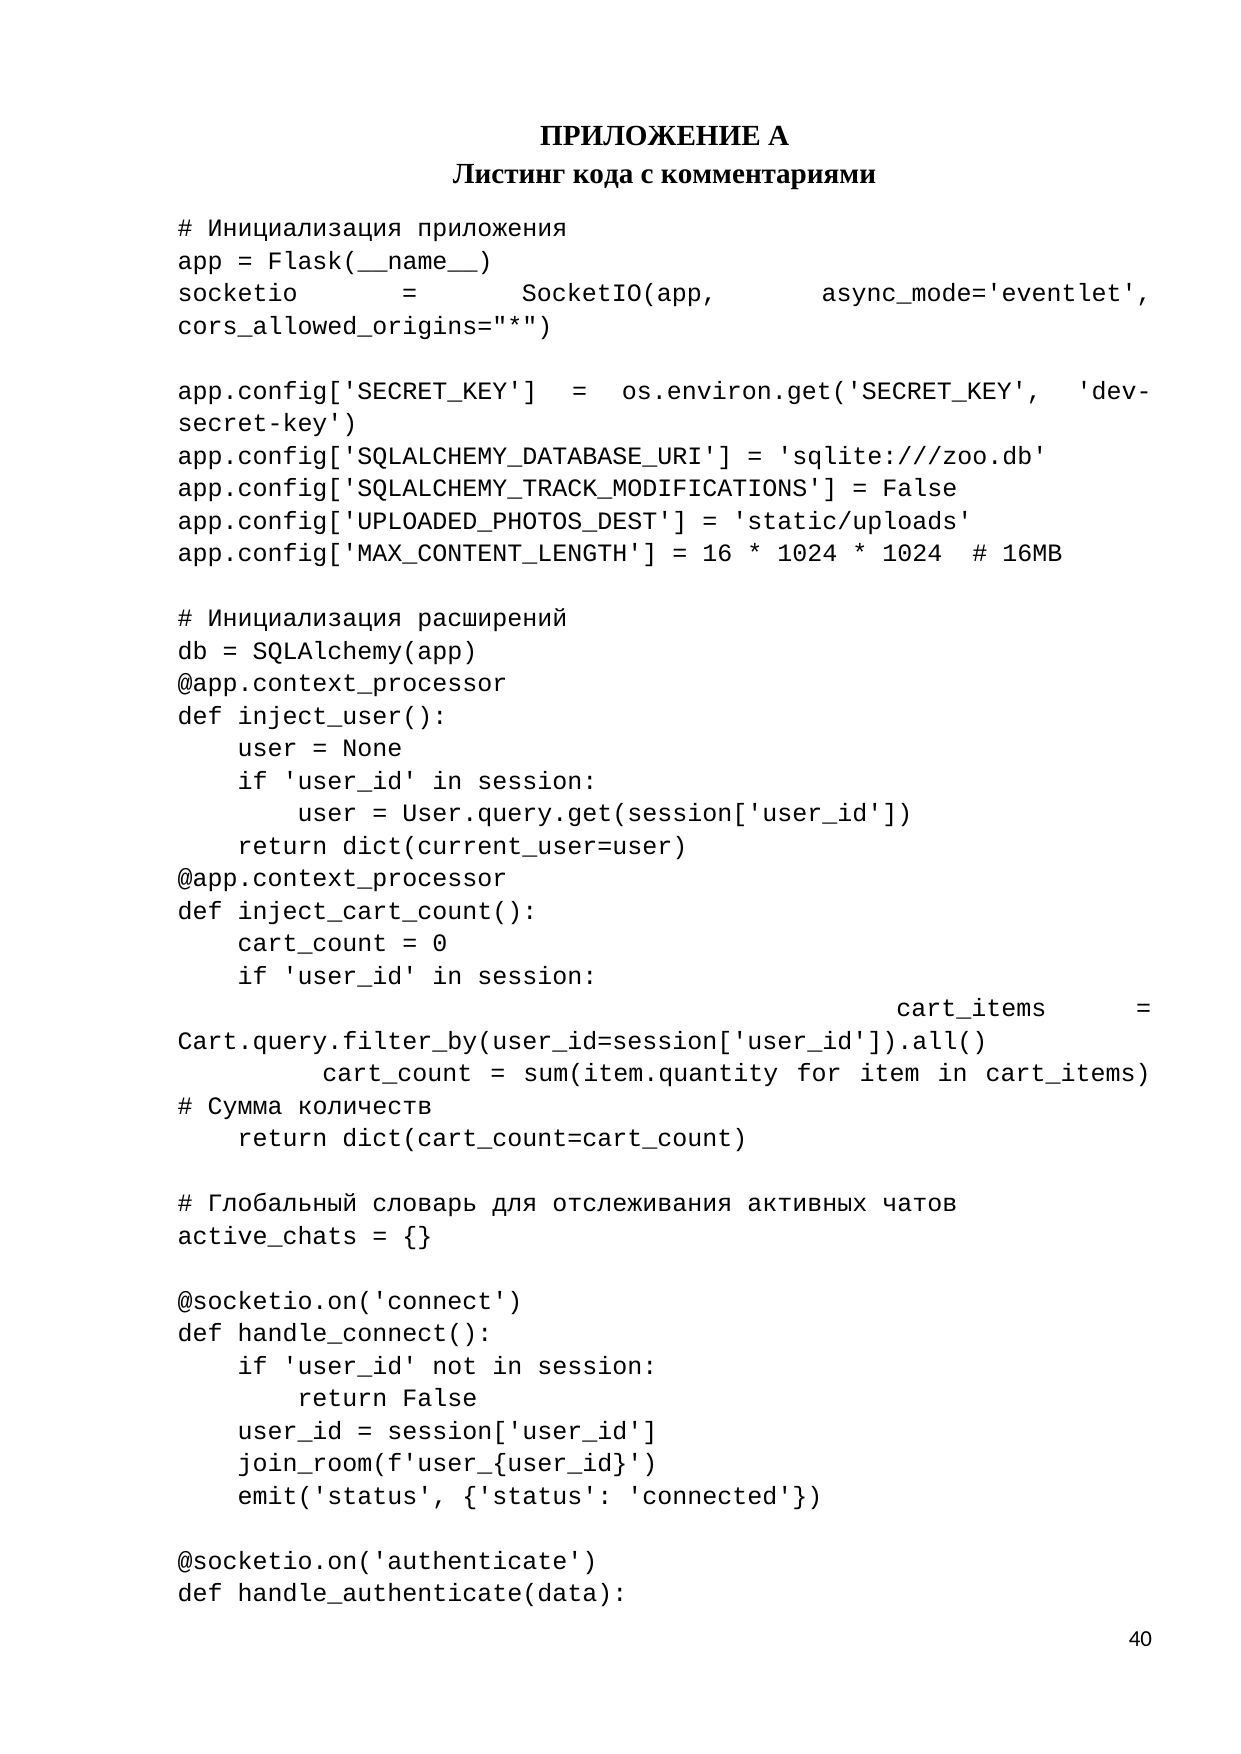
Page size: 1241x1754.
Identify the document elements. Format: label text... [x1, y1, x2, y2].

text def inject_user(): [177, 703, 1152, 732]
text def inject_cart_count(): [177, 898, 1152, 927]
text app.config['UPLOADED_PHOTOS_DEST'] = 'static/uploads' [177, 508, 1152, 537]
text app.config['SECRET_KEY'] = os.environ.get('SECRET_KEY', 'dev-secret-key') [177, 378, 1152, 439]
text join_room(f'user_{user_id}') [177, 1451, 1152, 1479]
text cart_count = 0 [177, 931, 1152, 959]
text return dict(cart_count=cart_count) [177, 1126, 1152, 1154]
text # Инициализация расширений [177, 606, 1152, 634]
text return False [177, 1386, 1152, 1414]
text app.config['SQLALCHEMY_DATABASE_URI'] = 'sqlite:///zoo.db' [177, 443, 1152, 472]
text user_id = session['user_id'] [177, 1418, 1152, 1447]
text @socketio.on('connect') [177, 1288, 1152, 1317]
text @app.context_processor [177, 866, 1152, 894]
text user = User.query.get(session['user_id']) [177, 801, 1152, 829]
text socketio = SocketIO(app, async_mode='eventlet', cors_allowed_origins="*") [177, 281, 1152, 342]
text if 'user_id' in session: [177, 963, 1152, 992]
text if 'user_id' not in session: [177, 1353, 1152, 1382]
text db = SQLAlchemy(app) [177, 638, 1152, 667]
text emit('status', {'status': 'connected'}) [177, 1483, 1152, 1512]
text def handle_connect(): [177, 1321, 1152, 1349]
text # Инициализация приложения [177, 216, 1152, 244]
text cart_count = sum(item.quantity for item in cart_items) # Сумма количеств [177, 1061, 1152, 1122]
text app.config['MAX_CONTENT_LENGTH'] = 16 * 1024 * 1024 # 16MB [177, 541, 1152, 569]
text active_chats = {} [177, 1223, 1152, 1252]
text def handle_authenticate(data): [177, 1581, 1152, 1609]
subtitle ПРИЛОЖЕНИЕ А [177, 118, 1152, 152]
text user = None [177, 736, 1152, 764]
text cart_items = Cart.query.filter_by(user_id=session['user_id']).all() [177, 996, 1152, 1057]
text if 'user_id' in session: [177, 768, 1152, 797]
text app.config['SQLALCHEMY_TRACK_MODIFICATIONS'] = False [177, 476, 1152, 504]
text return dict(current_user=user) [177, 833, 1152, 862]
text # Глобальный словарь для отслеживания активных чатов [177, 1191, 1152, 1219]
text @app.context_processor [177, 671, 1152, 699]
text app = Flask(__name__) [177, 248, 1152, 277]
text Листинг кода с комментариями [177, 157, 1152, 190]
text @socketio.on('authenticate') [177, 1548, 1152, 1577]
